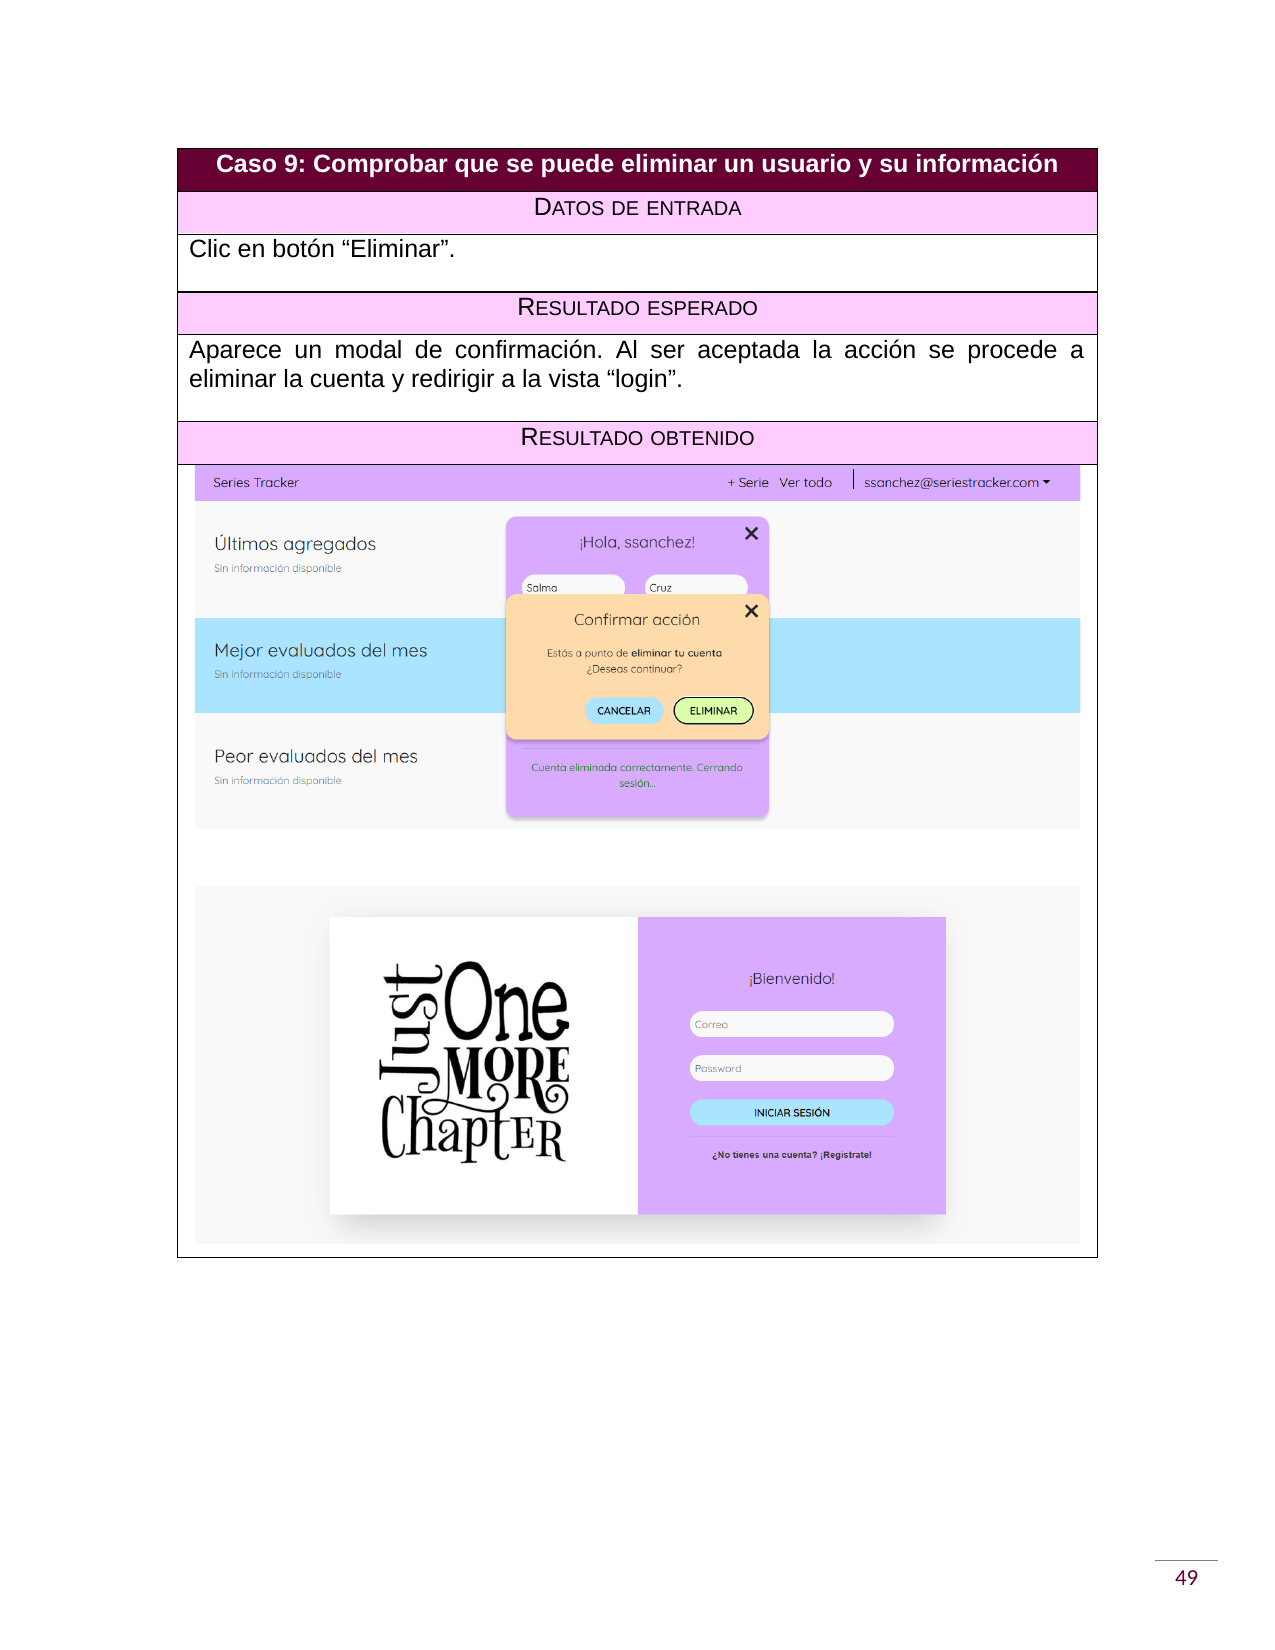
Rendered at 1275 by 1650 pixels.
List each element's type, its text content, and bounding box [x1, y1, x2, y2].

table_cell Resultado obtenido [178, 422, 1097, 464]
picture [194, 465, 1081, 829]
table_cell Resultado esperado [178, 293, 1097, 334]
table_cell Datos de entrada [178, 192, 1097, 233]
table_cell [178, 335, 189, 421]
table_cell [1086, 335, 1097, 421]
table_header Caso 9: Comprobar que se puede eliminar un usuario y su información [178, 149, 1097, 191]
table_cell [178, 465, 1097, 1257]
picture [194, 886, 1081, 1244]
